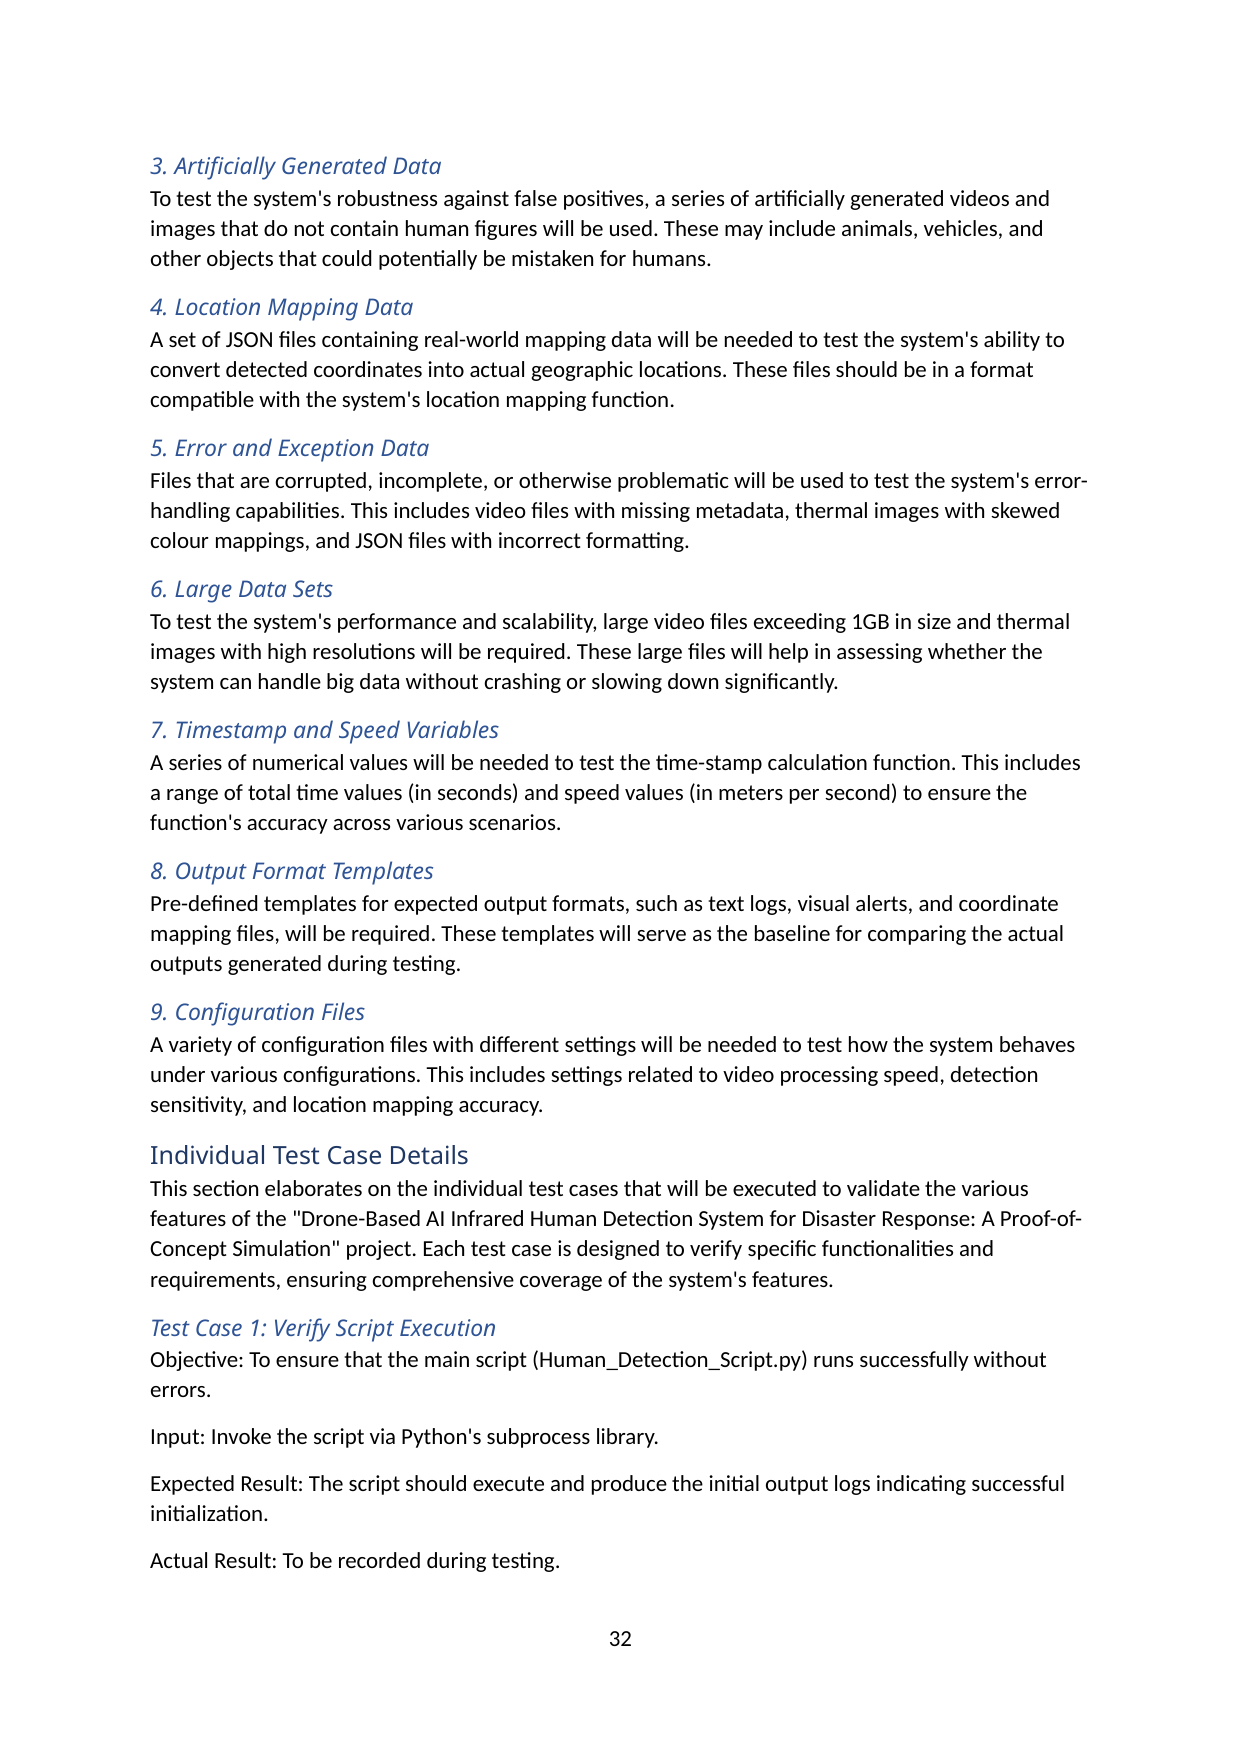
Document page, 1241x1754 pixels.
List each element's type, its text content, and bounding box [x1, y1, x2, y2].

subtitle 8. Output Format Templates [150, 855, 1090, 886]
subtitle Individual Test Case Details [150, 1137, 1090, 1171]
text Input: Invoke the script via Python's subprocess library. [150, 1422, 1090, 1450]
subtitle 4. Location Mapping Data [150, 291, 1090, 322]
text A variety of configuration files with different settings will be needed to test how the system behaves under various configurations. This includes settings related to video processing speed, detection sensitivity, and location mapping accuracy. [150, 1030, 1090, 1118]
subtitle 7. Timestamp and Speed Variables [150, 714, 1090, 745]
subtitle 3. Artificially Generated Data [150, 150, 1090, 181]
text Expected Result: The script should execute and produce the initial output logs indicating successful initialization. [150, 1469, 1090, 1527]
text Pre-defined templates for expected output formats, such as text logs, visual alerts, and coordinate mapping files, will be required. These templates will serve as the baseline for comparing the actual outputs generated during testing. [150, 889, 1090, 977]
subtitle 9. Configuration Files [150, 996, 1090, 1027]
text To test the system's performance and scalability, large video files exceeding 1GB in size and thermal images with high resolutions will be required. These large files will help in assessing whether the system can handle big data without crashing or slowing down significantly. [150, 607, 1090, 695]
text Objective: To ensure that the main script (Human_Detection_Script.py) runs successfully without errors. [150, 1345, 1090, 1403]
text This section elaborates on the individual test cases that will be executed to validate the various features of the "Drone-Based AI Infrared Human Detection System for Disaster Response: A Proof-of-Concept Simulation" project. Each test case is designed to verify specific functionalities and requirements, ensuring comprehensive coverage of the system's features. [150, 1174, 1090, 1293]
subtitle Test Case 1: Verify Script Execution [150, 1312, 1090, 1343]
text A set of JSON files containing real-world mapping data will be needed to test the system's ability to convert detected coordinates into actual geographic locations. These files should be in a format compatible with the system's location mapping function. [150, 325, 1090, 413]
subtitle 6. Large Data Sets [150, 573, 1090, 604]
text A series of numerical values will be needed to test the time-stamp calculation function. This includes a range of total time values (in seconds) and speed values (in meters per second) to ensure the function's accuracy across various scenarios. [150, 748, 1090, 836]
text Files that are corrupted, incomplete, or otherwise problematic will be used to test the system's error-handling capabilities. This includes video files with missing metadata, thermal images with skewed colour mappings, and JSON files with incorrect formatting. [150, 466, 1090, 554]
text To test the system's robustness against false positives, a series of artificially generated videos and images that do not contain human figures will be used. These may include animals, vehicles, and other objects that could potentially be mistaken for humans. [150, 184, 1090, 272]
subtitle 5. Error and Exception Data [150, 432, 1090, 463]
text Actual Result: To be recorded during testing. [150, 1546, 1090, 1574]
